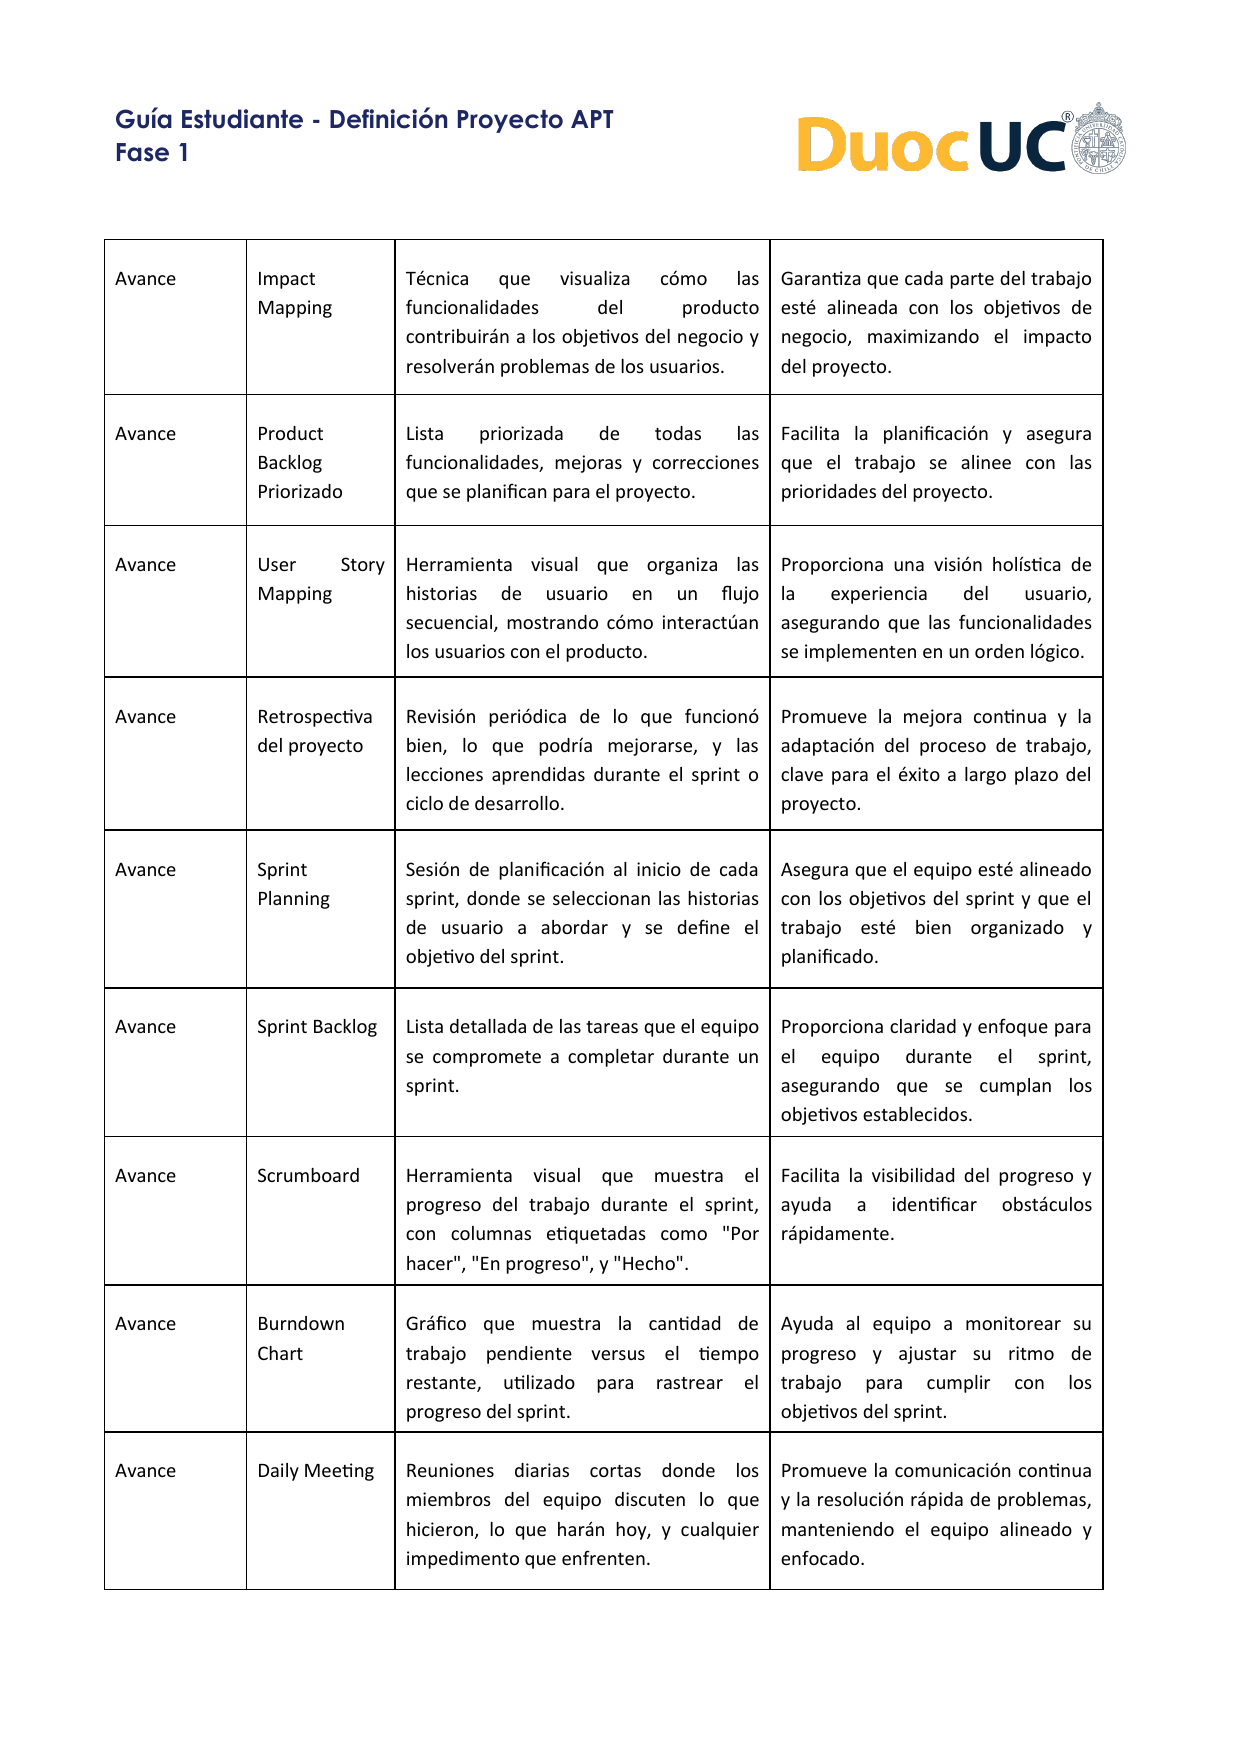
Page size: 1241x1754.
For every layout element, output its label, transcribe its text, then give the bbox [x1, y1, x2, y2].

table_cell Asegura que el equipo esté alineado con los objetivos del sprint y que el trabajo esté bien organizado y planificado. [771, 831, 1102, 987]
table_cell Promueve la comunicación continua y la resolución rápida de problemas, manteniendo el equipo alineado y enfocado. [771, 1433, 1102, 1589]
table_cell Facilita la visibilidad del progreso y ayuda a identificar obstáculos rápidamente. [771, 1137, 1102, 1284]
table_cell Daily Meeting [247, 1433, 394, 1589]
table_cell Impact Mapping [247, 240, 394, 393]
picture [798, 102, 1126, 174]
table_cell Avance [105, 1433, 246, 1589]
table_cell Avance [105, 1286, 246, 1431]
table_cell Facilita la planificación y asegura que el trabajo se alinee con las prioridades del proyecto. [771, 395, 1102, 525]
table_cell Avance [105, 240, 246, 393]
table_cell Reuniones diarias cortas donde los miembros del equipo discuten lo que hicieron, lo que harán hoy, y cualquier impedimento que enfrenten. [396, 1433, 769, 1589]
table_cell User Story Mapping [247, 526, 394, 676]
table_cell Avance [105, 989, 246, 1136]
table_cell Product Backlog Priorizado [247, 395, 394, 525]
table_cell Revisión periódica de lo que funcionó bien, lo que podría mejorarse, y las lecciones aprendidas durante el sprint o ciclo de desarrollo. [396, 678, 769, 829]
table_cell Herramienta visual que muestra el progreso del trabajo durante el sprint, con columnas etiquetadas como "Por hacer", "En progreso", y "Hecho". [396, 1137, 769, 1284]
table_cell Lista detallada de las tareas que el equipo se compromete a completar durante un sprint. [396, 989, 769, 1136]
table_cell Avance [105, 831, 246, 987]
table_cell Sesión de planificación al inicio de cada sprint, donde se seleccionan las historias de usuario a abordar y se define el objetivo del sprint. [396, 831, 769, 987]
table_cell Herramienta visual que organiza las historias de usuario en un flujo secuencial, mostrando cómo interactúan los usuarios con el producto. [396, 526, 769, 676]
table_cell Sprint Backlog [247, 989, 394, 1136]
table_cell Burndown Chart [247, 1286, 394, 1431]
table_cell Avance [105, 1137, 246, 1284]
table_cell Lista priorizada de todas las funcionalidades, mejoras y correcciones que se planifican para el proyecto. [396, 395, 769, 525]
table_cell Ayuda al equipo a monitorear su progreso y ajustar su ritmo de trabajo para cumplir con los objetivos del sprint. [771, 1286, 1102, 1431]
table_cell Retrospectiva del proyecto [247, 678, 394, 829]
table_cell Avance [105, 678, 246, 829]
table_cell Proporciona claridad y enfoque para el equipo durante el sprint, asegurando que se cumplan los objetivos establecidos. [771, 989, 1102, 1136]
table_cell Sprint Planning [247, 831, 394, 987]
table_cell Avance [105, 395, 246, 525]
table_cell Gráfico que muestra la cantidad de trabajo pendiente versus el tiempo restante, utilizado para rastrear el progreso del sprint. [396, 1286, 769, 1431]
table_cell Garantiza que cada parte del trabajo esté alineada con los objetivos de negocio, maximizando el impacto del proyecto. [771, 240, 1102, 393]
table_cell Técnica que visualiza cómo las funcionalidades del producto contribuirán a los objetivos del negocio y resolverán problemas de los usuarios. [396, 240, 769, 393]
table_cell Avance [105, 526, 246, 676]
table_cell Proporciona una visión holística de la experiencia del usuario, asegurando que las funcionalidades se implementen en un orden lógico. [771, 526, 1102, 676]
table_cell Scrumboard [247, 1137, 394, 1284]
table_cell Promueve la mejora continua y la adaptación del proceso de trabajo, clave para el éxito a largo plazo del proyecto. [771, 678, 1102, 829]
